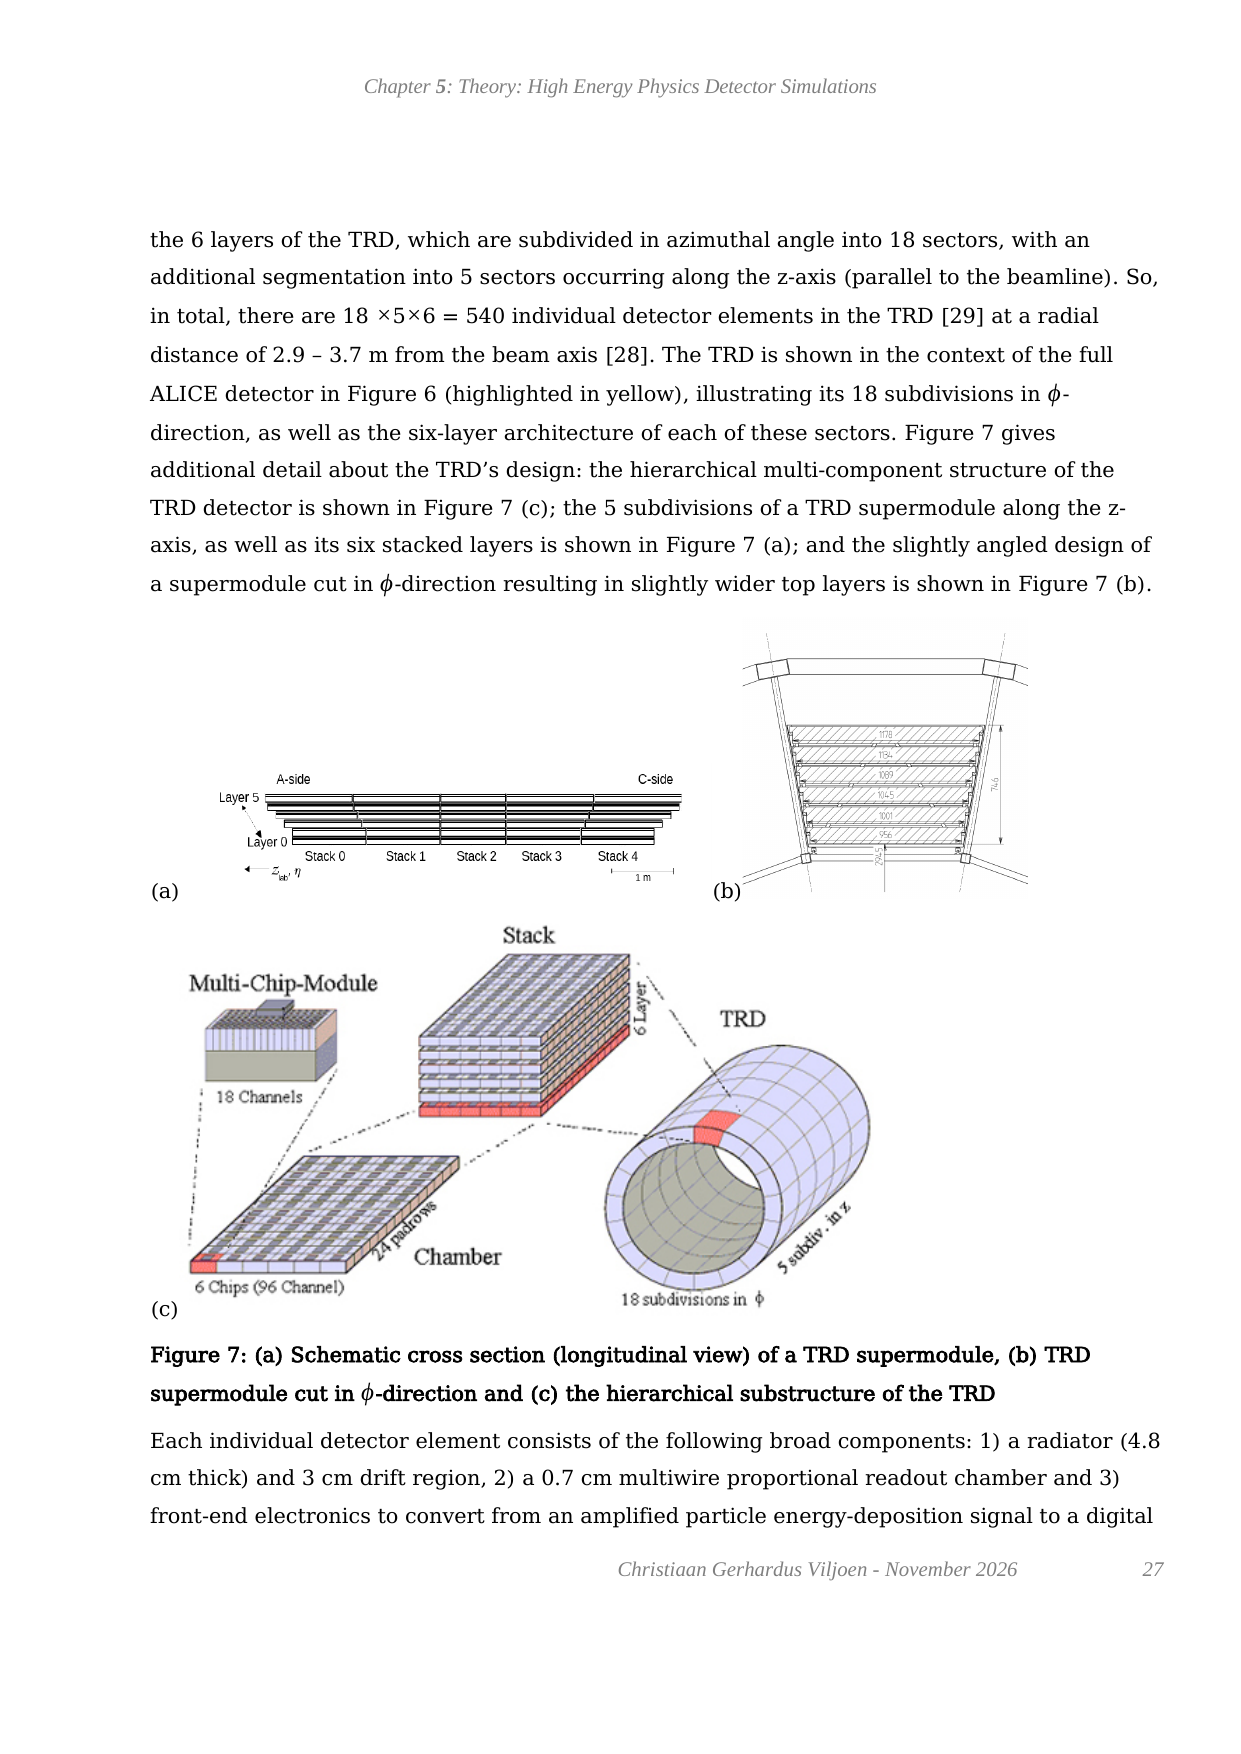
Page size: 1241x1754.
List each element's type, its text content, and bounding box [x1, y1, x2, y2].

picture [179, 923, 879, 1317]
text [150, 1427, 1165, 1527]
text Figure 7: (a) Schematic cross section (longitudinal view) of a TRD supermodule, (b) TRD supermodule cut in -direction and (c) the hierarchical substructure of the TRD [150, 1341, 1165, 1407]
picture [742, 617, 1028, 899]
picture [180, 763, 712, 899]
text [150, 227, 1165, 597]
